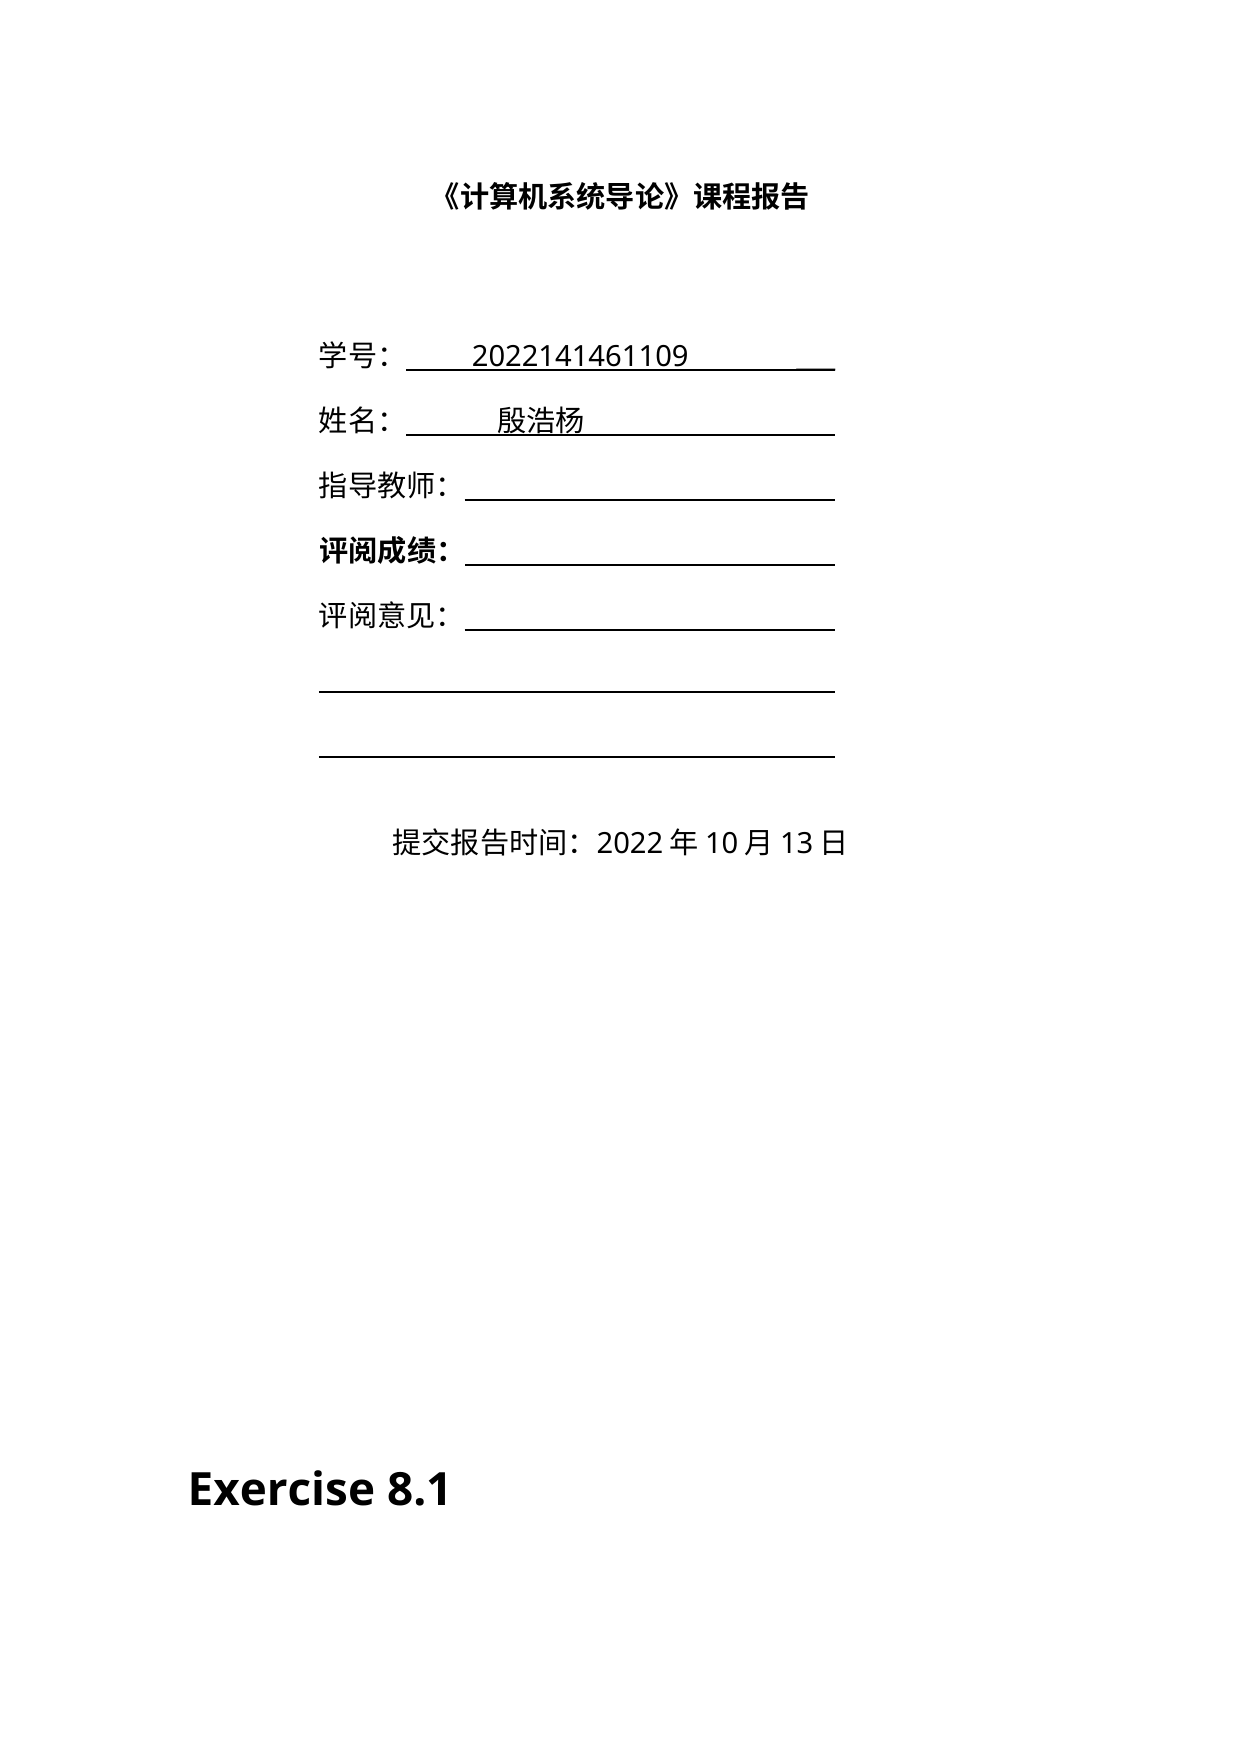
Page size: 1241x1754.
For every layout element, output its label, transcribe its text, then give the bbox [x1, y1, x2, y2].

text 学号： 2022141461109 ___ [187, 321, 902, 386]
text 评阅意见： [187, 581, 902, 646]
text 评阅成绩： [187, 516, 902, 581]
text 提交报告时间：2022年 10月 13日 [187, 809, 1053, 874]
text 姓名： 殷浩杨 [187, 386, 902, 451]
text 指导教师： [187, 451, 902, 516]
text Exercise 8.1 [187, 1455, 1053, 1520]
subtitle 《计算机系统导论》课程报告 [187, 162, 1053, 227]
